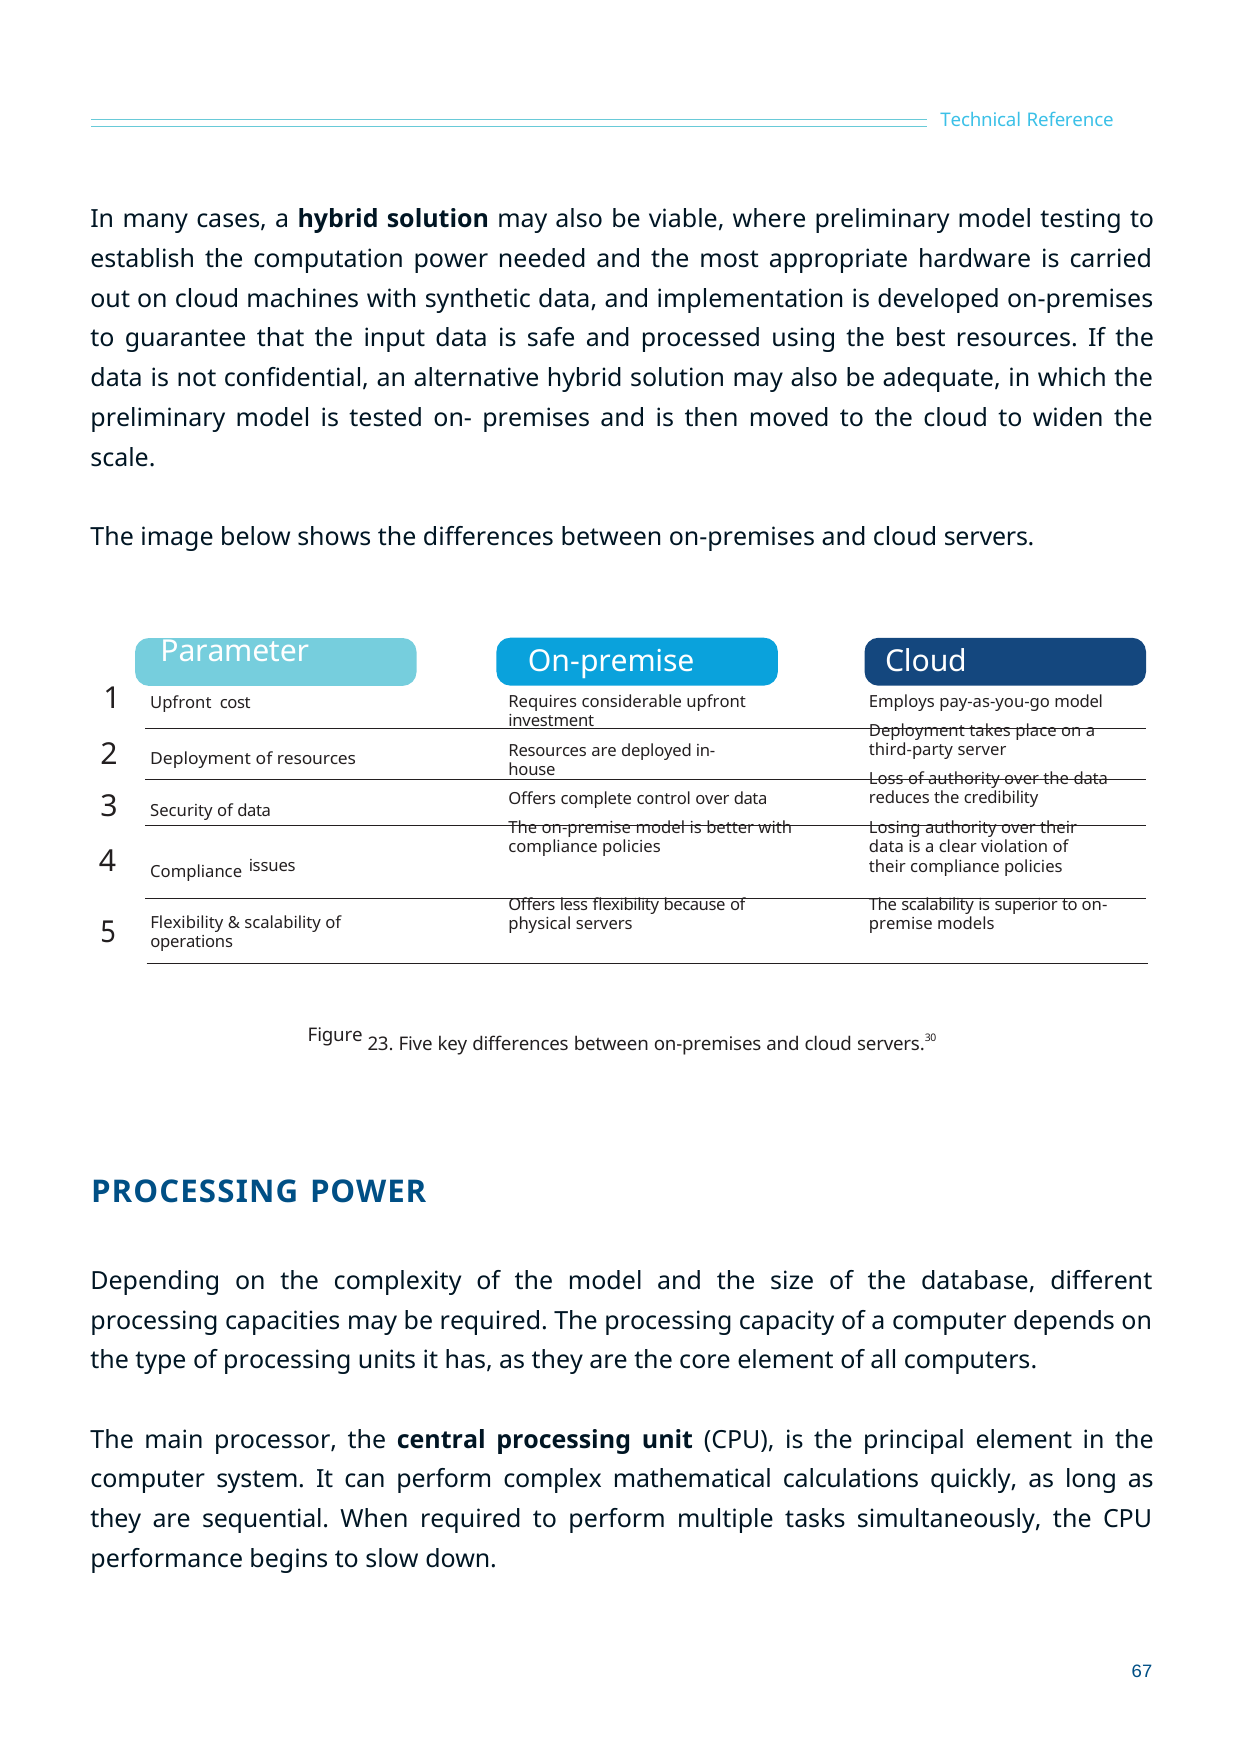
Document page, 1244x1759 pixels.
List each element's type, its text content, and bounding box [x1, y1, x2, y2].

list Upfront cost [103, 676, 388, 717]
text The image below shows the differences between on-premises and cloud servers. [90, 519, 1155, 553]
text Resources are deployed in-house [508, 740, 722, 779]
text The scalability is superior to on-premise models [869, 899, 1118, 934]
text The on-premise model is better with compliance policies [508, 826, 794, 857]
list Deployment of resources [100, 732, 388, 773]
text Losing authority over their data is a clear violation of their compliance policies [869, 826, 1108, 877]
text Flexibility & scalability of operations [150, 912, 388, 952]
text Offers less flexibility because of physical servers [508, 899, 794, 935]
text Employs pay-as-you-go model [869, 692, 1127, 712]
text Depending on the complexity of the model and the size of the database, different processing capacities may be required. The processing capacity of a computer depends on the type of processing units it has, as they are the core element of all computers. [90, 1262, 1154, 1376]
text Loss of authority over the data reduces the credibility [869, 780, 1127, 809]
text Requires considerable upfront investment [508, 692, 782, 728]
list Compliance issues [99, 839, 388, 883]
text The main processor, the central processing unit (CPU), is the principal element in the computer system. It can perform complex mathematical calculations quickly, as long as they are sequential. When required to perform multiple tasks simultaneously, the CPU performance begins to slow down. [90, 1421, 1154, 1575]
text Figure 23. Five key differences between on-premises and cloud servers.30 [88, 1021, 1155, 1055]
list Security of data [100, 784, 388, 826]
text Offers complete control over data [508, 789, 782, 809]
subtitle PROCESSING POWER [91, 1169, 1155, 1212]
subtitle Parameter [160, 629, 388, 670]
text Deployment takes place on a third-party server [869, 729, 1131, 760]
text In many cases, a hybrid solution may also be viable, where preliminary model testing to establish the computation power needed and the most appropriate hardware is carried out on cloud machines with synthetic data, and implementation is developed on-premises to guarantee that the input data is safe and processed using the best resources. If the data is not confidential, an alternative hybrid solution may also be adequate, in which the preliminary model is tested on- premises and is then moved to the cloud to widen the scale. [90, 201, 1154, 473]
